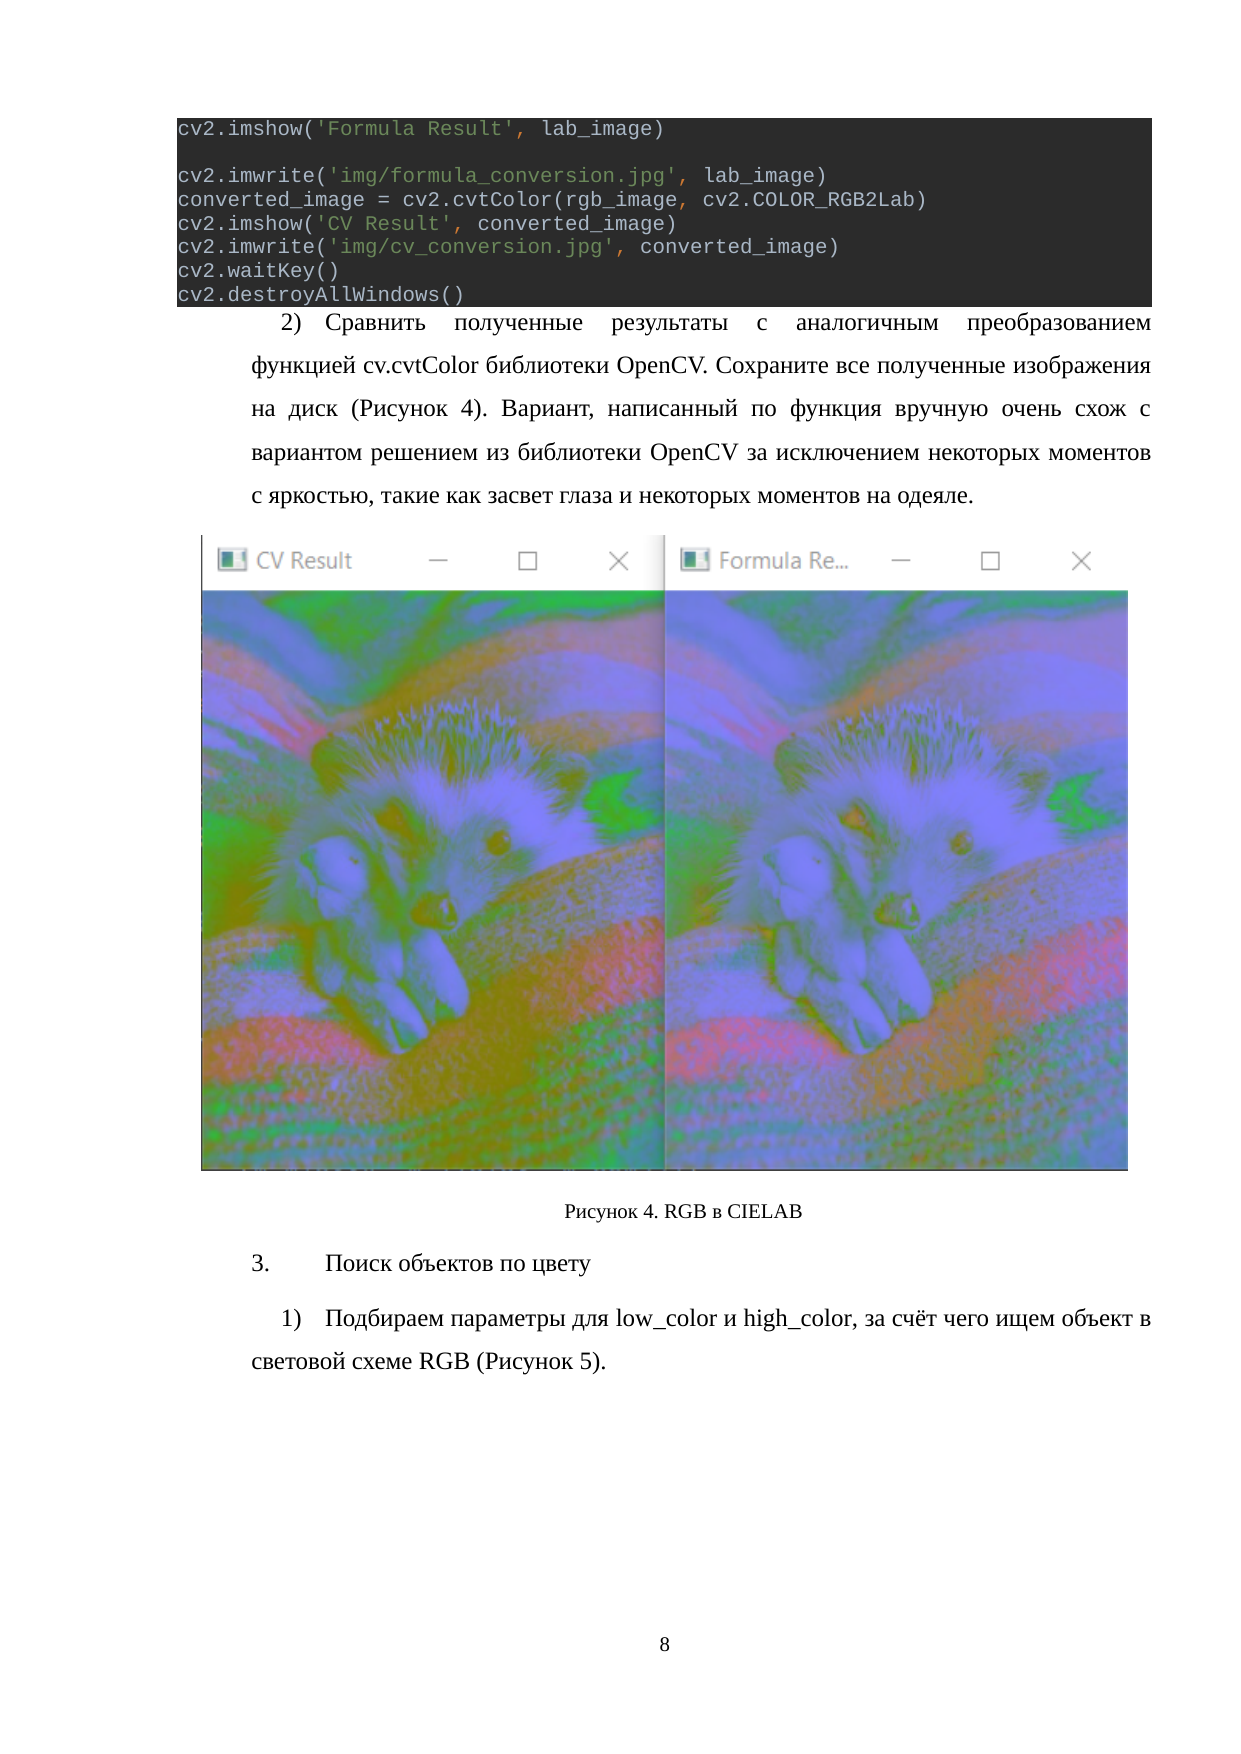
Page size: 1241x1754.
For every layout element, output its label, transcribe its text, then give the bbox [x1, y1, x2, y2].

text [177, 118, 1152, 307]
list Подбираем параметры для low_color и high_color, за счёт чего ищем объект в световой схеме RGB (Рисунок 5). [251, 1303, 1152, 1375]
list Рисунок 4. RGB в CIELAB [215, 1199, 1152, 1223]
picture [201, 535, 1128, 1171]
list Сравнить полученные результаты с аналогичным преобразованием функцией cv.cvtColor библиотеки OpenCV. Сохраните все полученные изображения на диск (Рисунок 4). Вариант, написанный по функция вручную очень схож с вариантом решением из библиотеки OpenCV за исключением некоторых моментов с яркостью, такие как засвет глаза и некоторых моментов на одеяле. [251, 307, 1152, 508]
list Поиск объектов по цвету [222, 1248, 1152, 1276]
